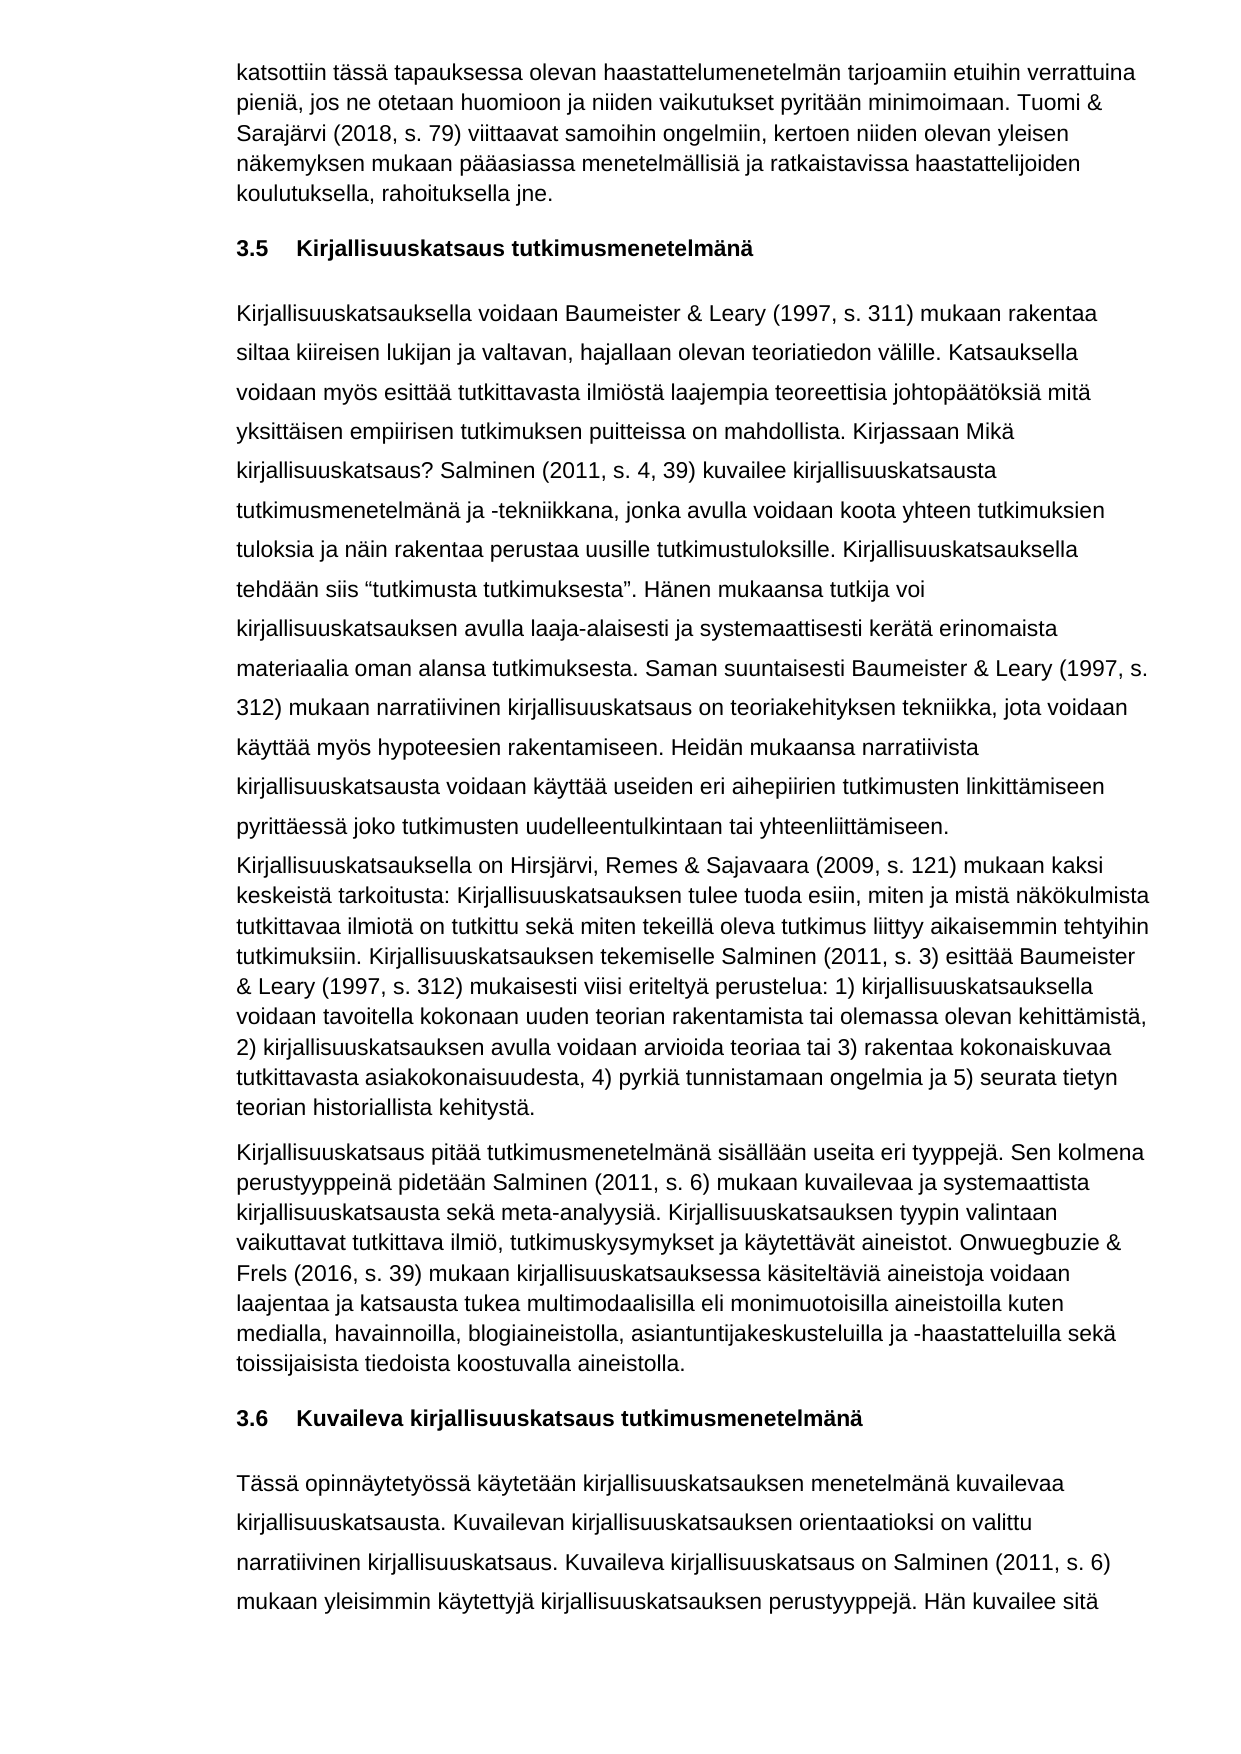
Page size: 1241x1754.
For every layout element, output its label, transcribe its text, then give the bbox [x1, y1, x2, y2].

subtitle Kuvaileva kirjallisuuskatsaus tutkimusmenetelmänä [236, 1405, 1152, 1432]
subtitle Kirjallisuuskatsaus tutkimusmenetelmänä [236, 235, 1152, 261]
text Kirjallisuuskatsauksella on Hirsjärvi, Remes & Sajavaara (2009, s. 121) mukaan kaksi keskeistä tarkoitusta: Kirjallisuuskatsauksen tulee tuoda esiin, miten ja mistä näkökulmista tutkittavaa ilmiotä on tutkittu sekä miten tekeillä oleva tutkimus liittyy aikaisemmin tehtyihin tutkimuksiin. Kirjallisuuskatsauksen tekemiselle Salminen (2011, s. 3) esittää Baumeister & Leary (1997, s. 312) mukaisesti viisi eriteltyä perustelua: 1) kirjallisuuskatsauksella voidaan tavoitella kokonaan uuden teorian rakentamista tai olemassa olevan kehittämistä, 2) kirjallisuuskatsauksen avulla voidaan arvioida teoriaa tai 3) rakentaa kokonaiskuvaa tutkittavasta asiakokonaisuudesta, 4) pyrkiä tunnistamaan ongelmia ja 5) seurata tietyn teorian historiallista kehitystä. [236, 852, 1152, 1120]
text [236, 59, 1152, 206]
text Kirjallisuuskatsaus pitää tutkimusmenetelmänä sisällään useita eri tyyppejä. Sen kolmena perustyyppeinä pidetään Salminen (2011, s. 6) mukaan kuvailevaa ja systemaattista kirjallisuuskatsausta sekä meta-analyysiä. Kirjallisuuskatsauksen tyypin valintaan vaikuttavat tutkittava ilmiö, tutkimuskysymykset ja käytettävät aineistot. Onwuegbuzie & Frels (2016, s. 39) mukaan kirjallisuuskatsauksessa käsiteltäviä aineistoja voidaan laajentaa ja katsausta tukea multimodaalisilla eli monimuotoisilla aineistoilla kuten medialla, havainnoilla, blogiaineistolla, asiantuntijakeskusteluilla ja -haastatteluilla sekä toissijaisista tiedoista koostuvalla aineistolla. [236, 1139, 1152, 1377]
